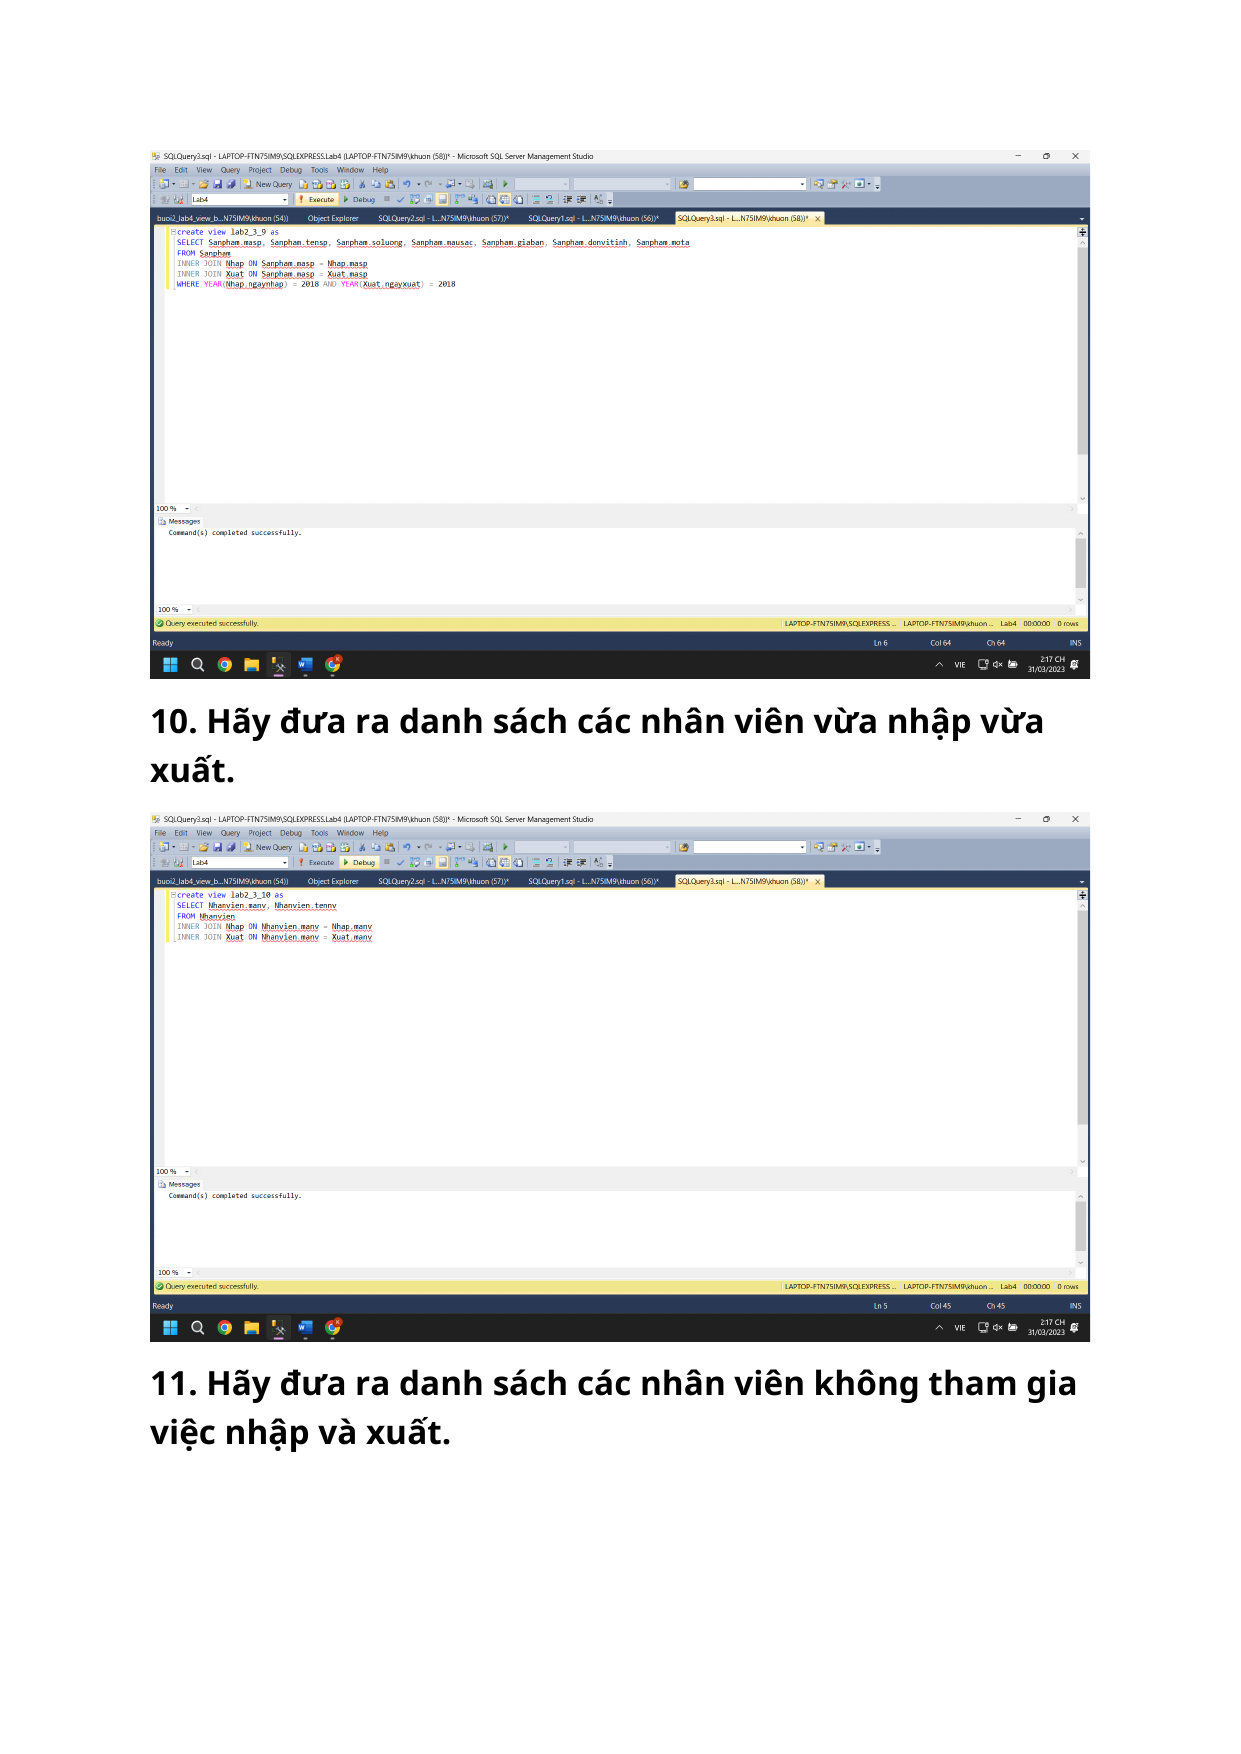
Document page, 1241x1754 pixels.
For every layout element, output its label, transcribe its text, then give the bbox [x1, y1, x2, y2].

picture [150, 812, 1091, 1342]
picture [150, 150, 1091, 679]
text 10. Hãy đưa ra danh sách các nhân viên vừa nhập vừa xuất. [150, 698, 1090, 792]
text 11. Hãy đưa ra danh sách các nhân viên không tham gia việc nhập và xuất. [150, 1360, 1090, 1454]
